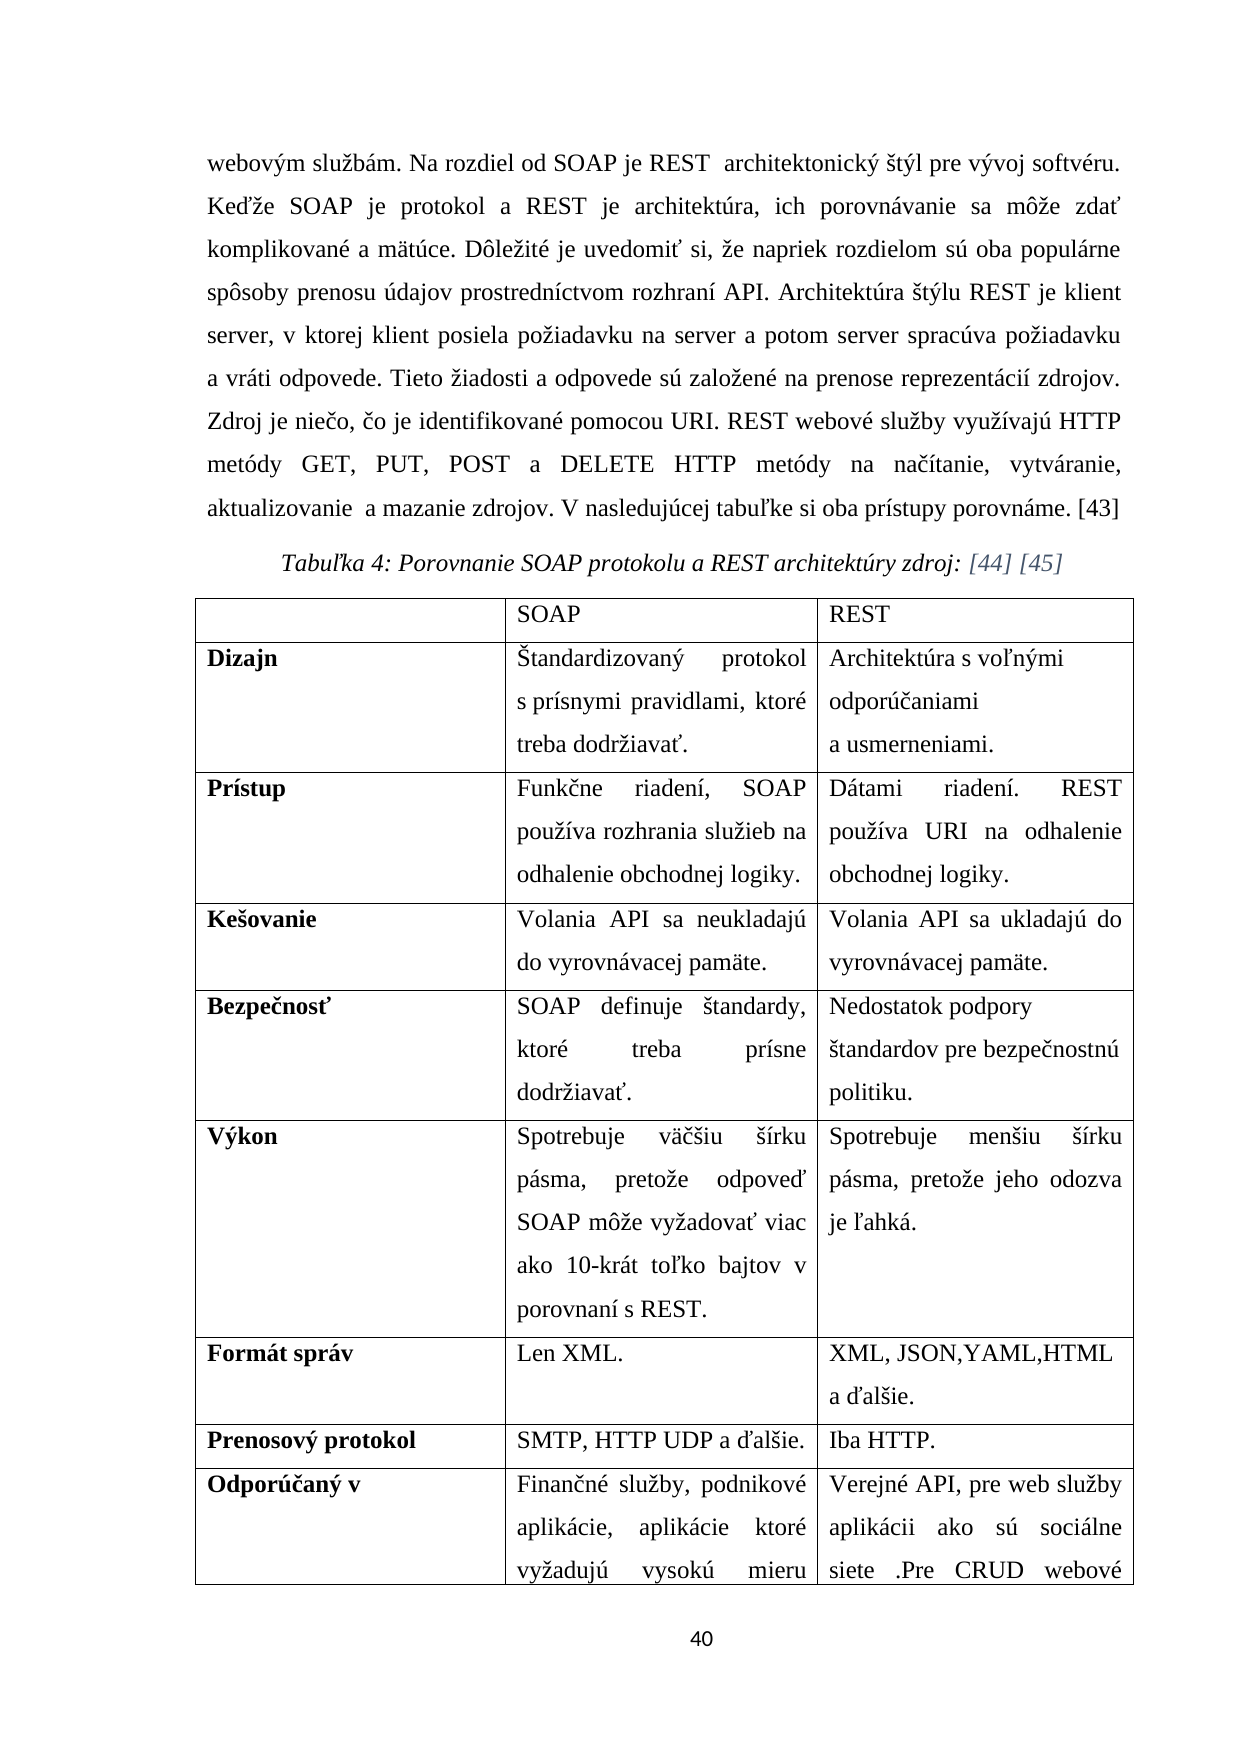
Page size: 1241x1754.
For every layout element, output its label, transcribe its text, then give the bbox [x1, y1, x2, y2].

table_cell Prenosový protokol [196, 1425, 505, 1468]
table_header [196, 599, 505, 642]
table_cell Spotrebuje menšiu šírku pásma, pretože jeho odozva je ľahká. [818, 1121, 1133, 1337]
text Tabuľka 4: Porovnanie SOAP protokolu a REST architektúry zdroj: [207, 548, 1122, 577]
table_header SOAP [506, 599, 817, 642]
table_cell Dizajn [196, 643, 505, 772]
table_cell Spotrebuje väčšiu šírku pásma, pretože odpoveď SOAP môže vyžadovať viac ako 10-krát toľko bajtov v porovnaní s REST. [506, 1121, 817, 1337]
table_cell Funkčne riadení, SOAP používa rozhrania služieb na odhalenie obchodnej logiky. [506, 773, 817, 903]
table_cell Nedostatok podpory štandardov pre bezpečnostnú politiku. [818, 991, 1133, 1120]
table_header REST [818, 599, 1133, 642]
table_cell Len XML. [506, 1338, 817, 1424]
table_cell Odporúčaný v [196, 1469, 505, 1584]
table_cell Architektúra s voľnými odporúčaniami a usmerneniami. [818, 643, 1133, 772]
table_cell Formát správ [196, 1338, 505, 1424]
table_cell Bezpečnosť [196, 991, 505, 1120]
table_cell Štandardizovaný protokol s prísnymi pravidlami, ktoré treba dodržiavať. [506, 643, 817, 772]
table_cell XML, JSON,YAML,HTML a ďalšie. [818, 1338, 1133, 1424]
table_cell Dátami riadení. REST používa URI na odhalenie obchodnej logiky. [818, 773, 1133, 903]
table_cell Volania API sa ukladajú do vyrovnávacej pamäte. [818, 904, 1133, 990]
table_cell Volania API sa neukladajú do vyrovnávacej pamäte. [506, 904, 817, 990]
table_cell Prístup [196, 773, 505, 903]
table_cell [818, 1469, 1133, 1584]
table_cell Iba HTTP. [818, 1425, 1133, 1468]
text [207, 148, 1122, 521]
table_cell SOAP definuje štandardy, ktoré treba prísne dodržiavať. [506, 991, 817, 1120]
table_cell SMTP, HTTP UDP a ďalšie. [506, 1425, 817, 1468]
table_cell Kešovanie [196, 904, 505, 990]
table_cell Výkon [196, 1121, 505, 1337]
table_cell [506, 1469, 817, 1584]
